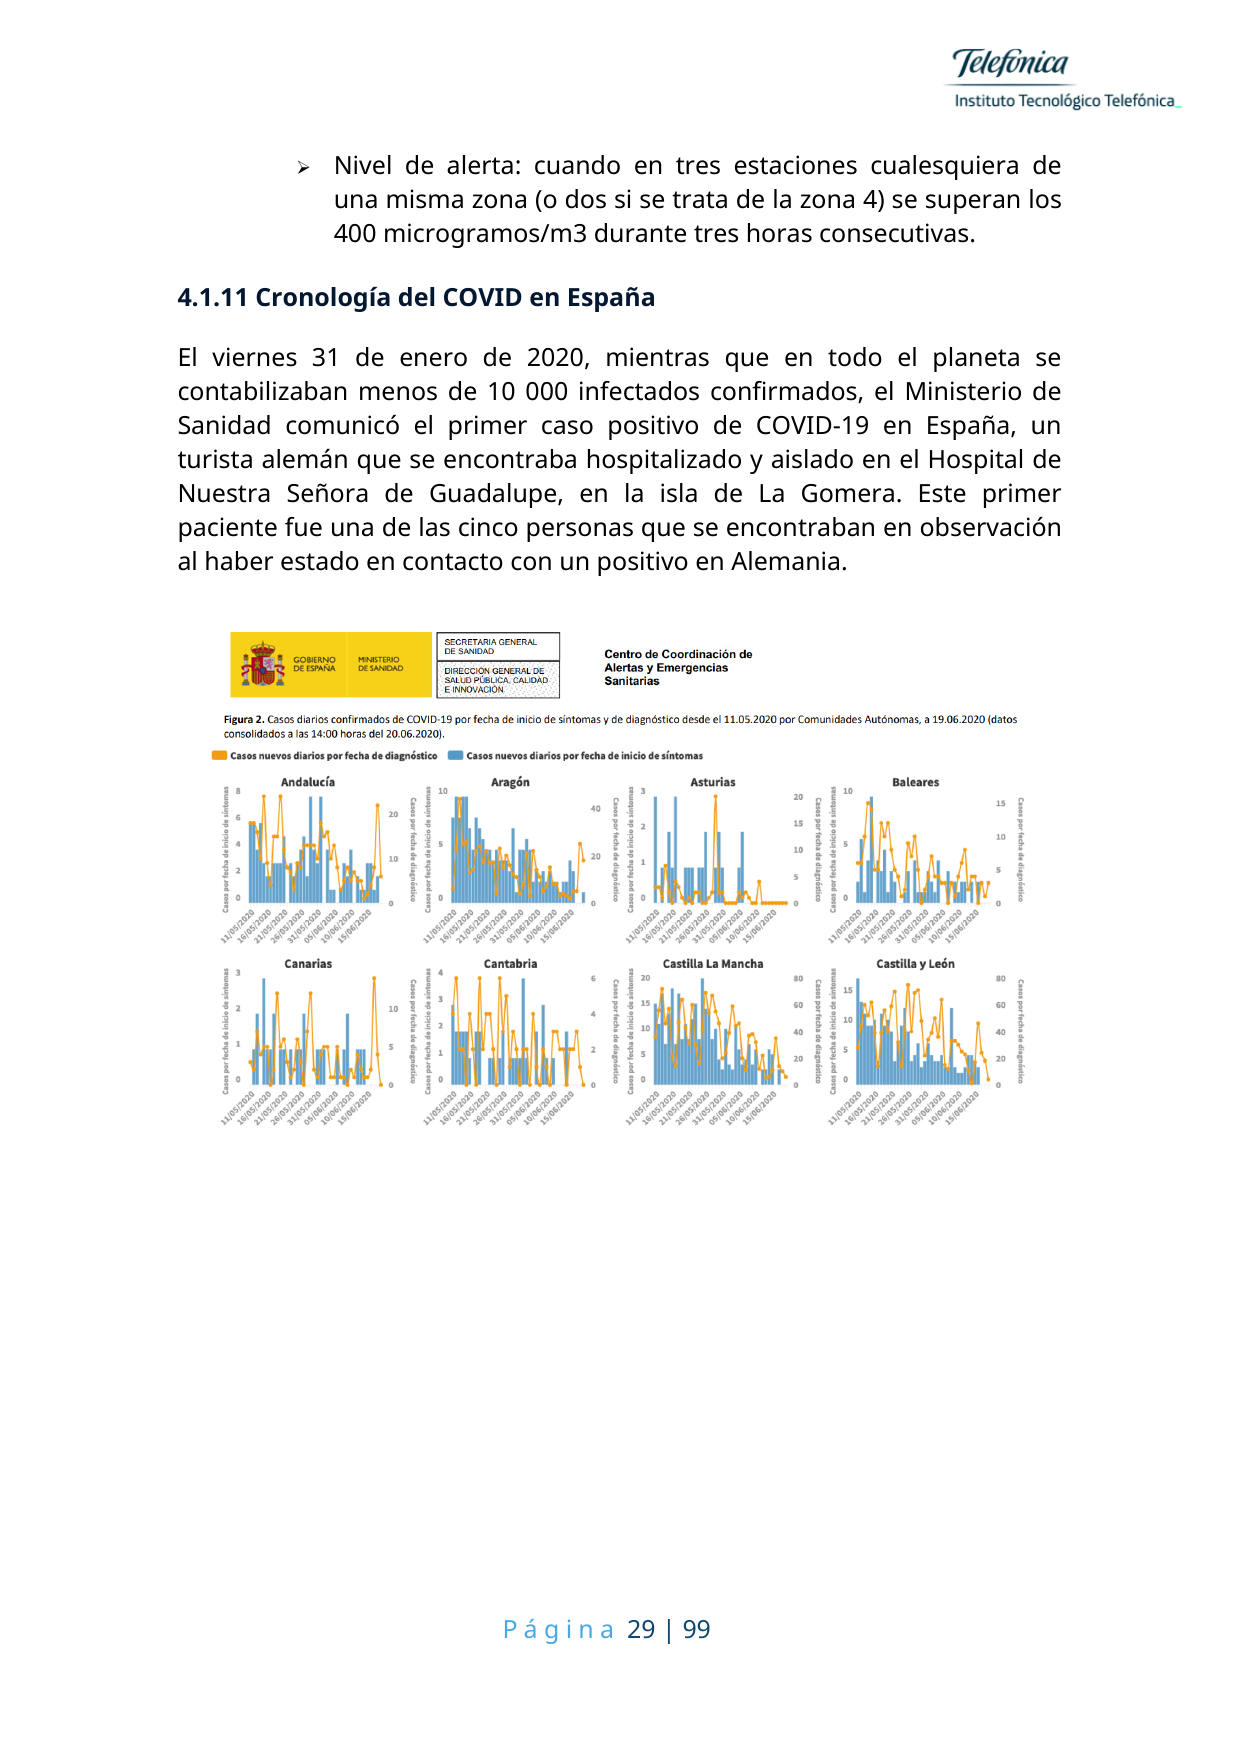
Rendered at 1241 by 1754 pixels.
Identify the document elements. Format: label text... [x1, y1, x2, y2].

text El viernes 31 de enero de 2020, mientras que en todo el planeta se contabilizaban menos de 10 000 infectados confirmados, el Ministerio de Sanidad comunicó el primer caso positivo de COVID-19 en España, un turista alemán que se encontraba hospitalizado y aislado en el Hospital de Nuestra Señora de Guadalupe, en la isla de La Gomera. Este primer paciente fue una de las cinco personas que se encontraban en observación al haber estado en contacto con un positivo en Alemania. [177, 339, 1063, 578]
picture [892, 21, 1215, 128]
list Nivel de alerta: cuando en tres estaciones cualesquiera de una misma zona (o dos si se trata de la zona 4) se superan los 400 microgramos/m3 durante tres horas consecutivas. [296, 148, 1063, 250]
picture [177, 611, 1063, 1142]
subtitle 4.1.11 Cronología del COVID en España [177, 279, 1063, 314]
